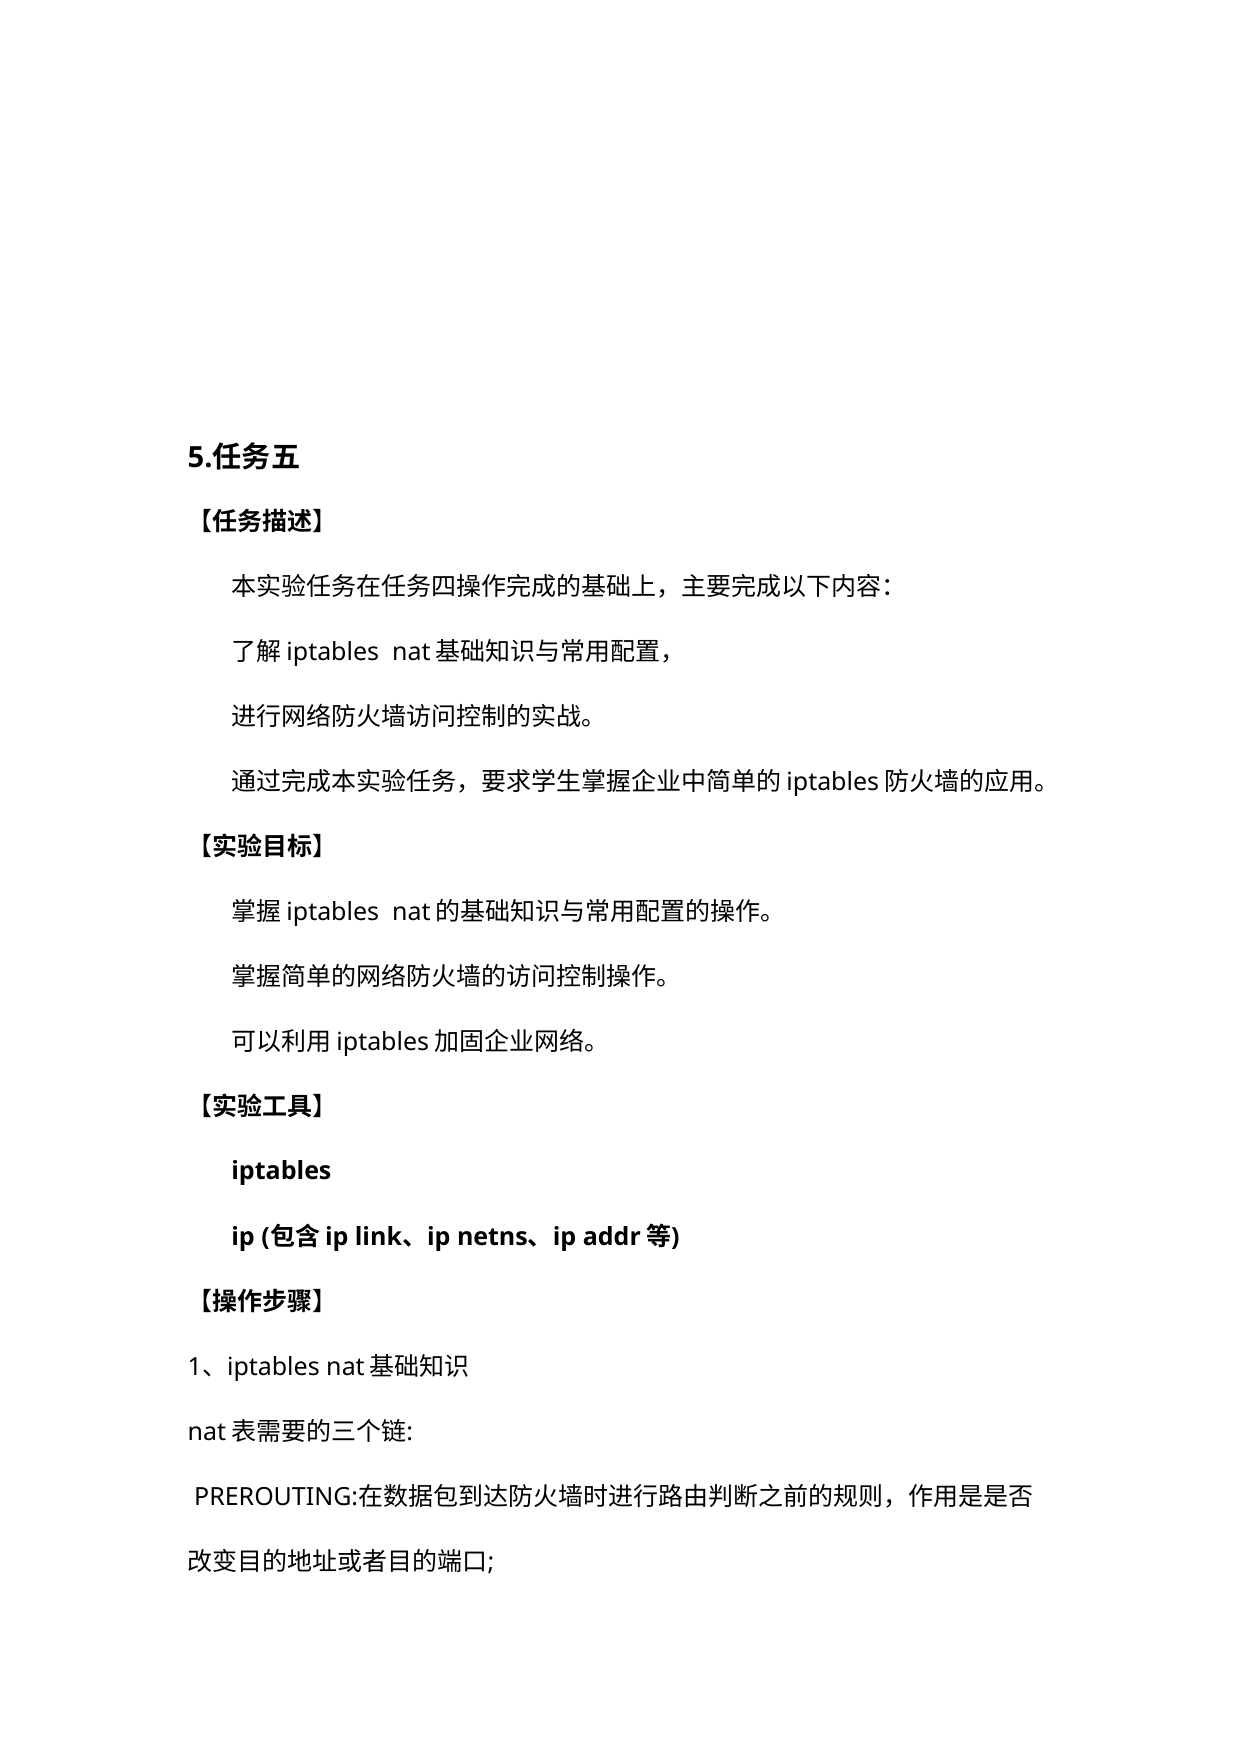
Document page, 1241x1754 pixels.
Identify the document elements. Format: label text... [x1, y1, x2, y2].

text 进行网络防火墙访问控制的实战。 [187, 682, 1053, 747]
text 【任务描述】 [187, 487, 1053, 552]
text ip (包含ip link、ip netns、ip addr等) [187, 1202, 1053, 1267]
text 通过完成本实验任务，要求学生掌握企业中简单的iptables防火墙的应用。 [187, 747, 1053, 812]
text 1、iptables nat基础知识 [187, 1332, 1053, 1397]
text 【操作步骤】 [187, 1267, 1053, 1332]
text PREROUTING:在数据包到达防火墙时进行路由判断之前的规则，作用是是否改变目的地址或者目的端口; [187, 1462, 1053, 1592]
text 本实验任务在任务四操作完成的基础上，主要完成以下内容： [187, 552, 1053, 617]
text 掌握简单的网络防火墙的访问控制操作。 [187, 942, 1053, 1007]
text 可以利用iptables加固企业网络。 [187, 1007, 1053, 1072]
text nat表需要的三个链: [187, 1397, 1053, 1462]
text 5.任务五 [187, 422, 1053, 487]
text 【实验工具】 [187, 1072, 1053, 1137]
text 掌握iptables nat的基础知识与常用配置的操作。 [187, 877, 1053, 942]
text iptables [187, 1137, 1053, 1202]
text 了解iptables nat基础知识与常用配置， [187, 617, 1053, 682]
text 【实验目标】 [187, 812, 1053, 877]
